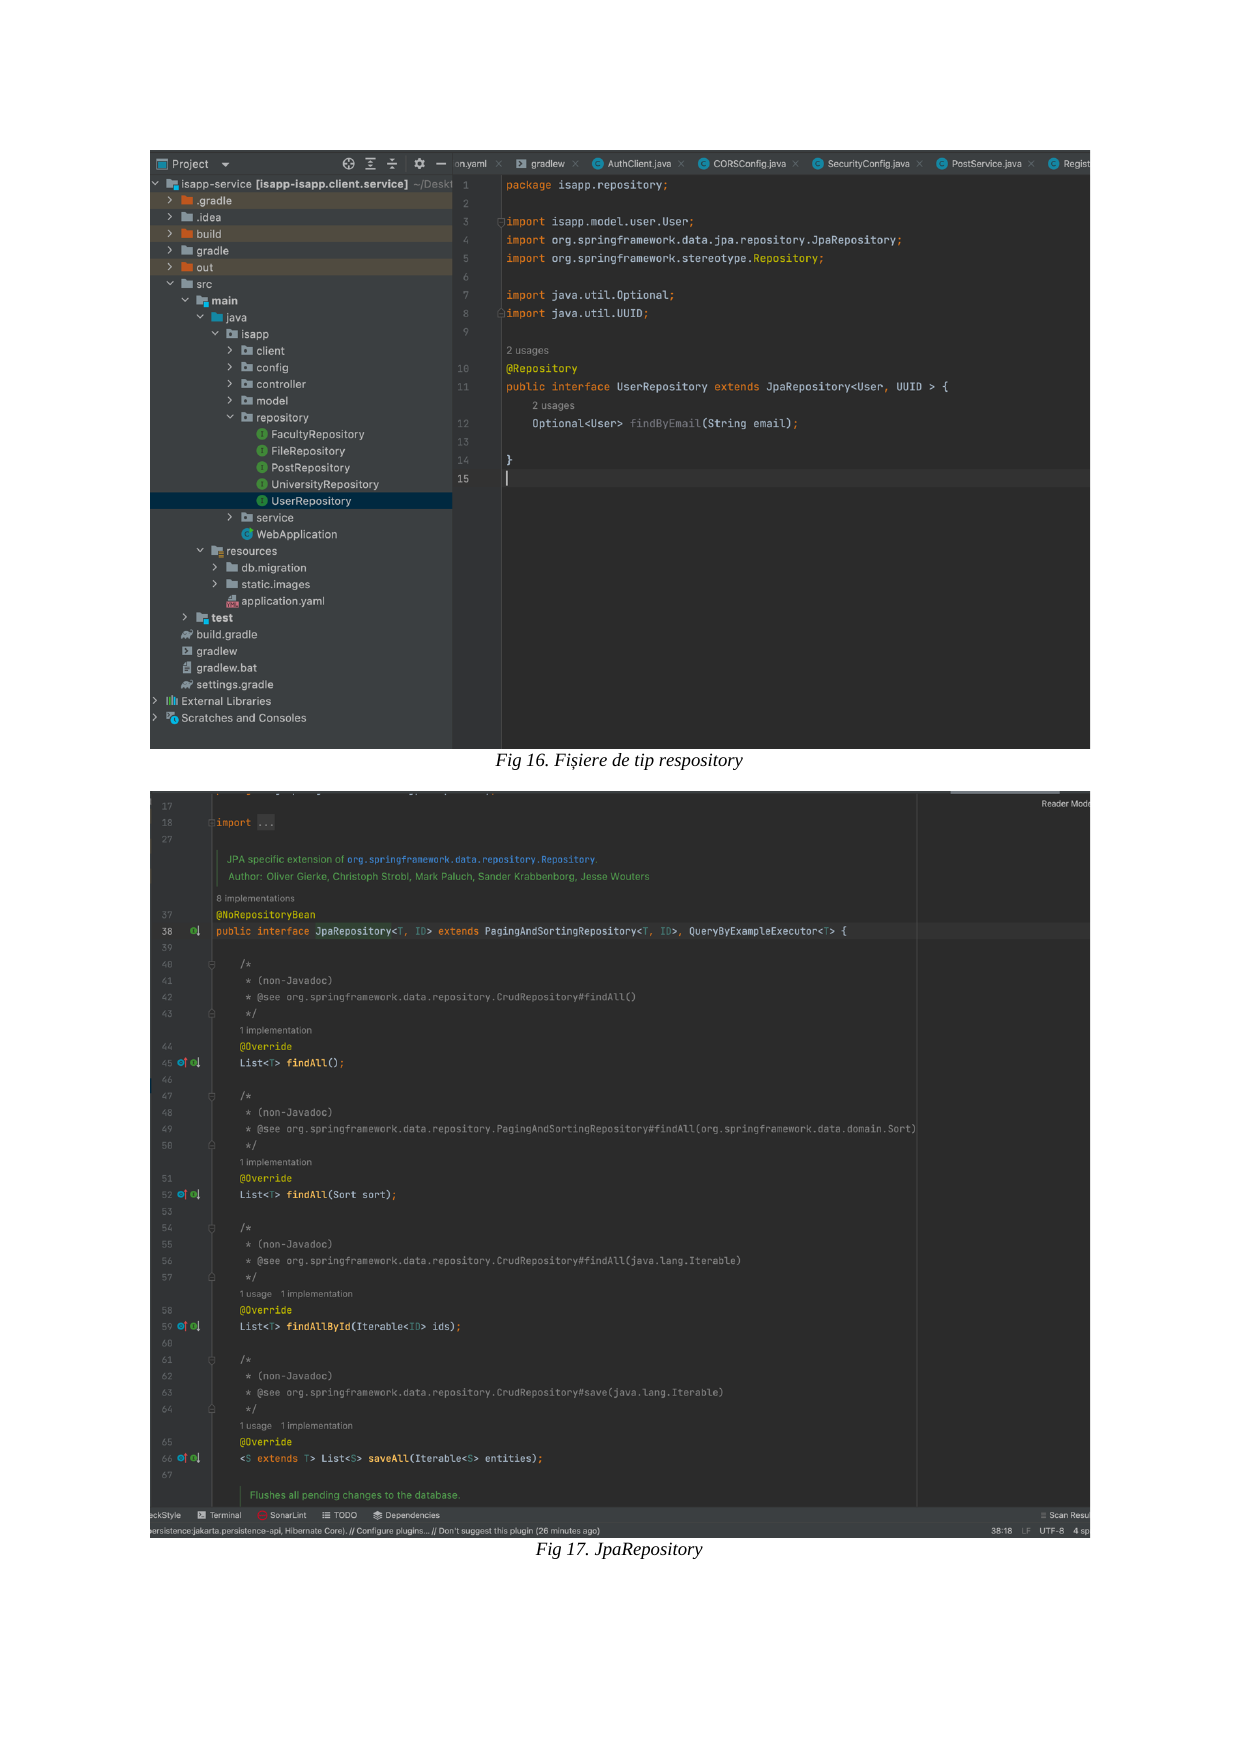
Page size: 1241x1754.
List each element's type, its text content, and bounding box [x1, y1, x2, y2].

picture [150, 791, 1091, 1538]
text Fig 17. JpaRepository [150, 1538, 1090, 1559]
picture [150, 150, 1091, 749]
text Fig 16. Fișiere de tip respository [150, 749, 1090, 770]
